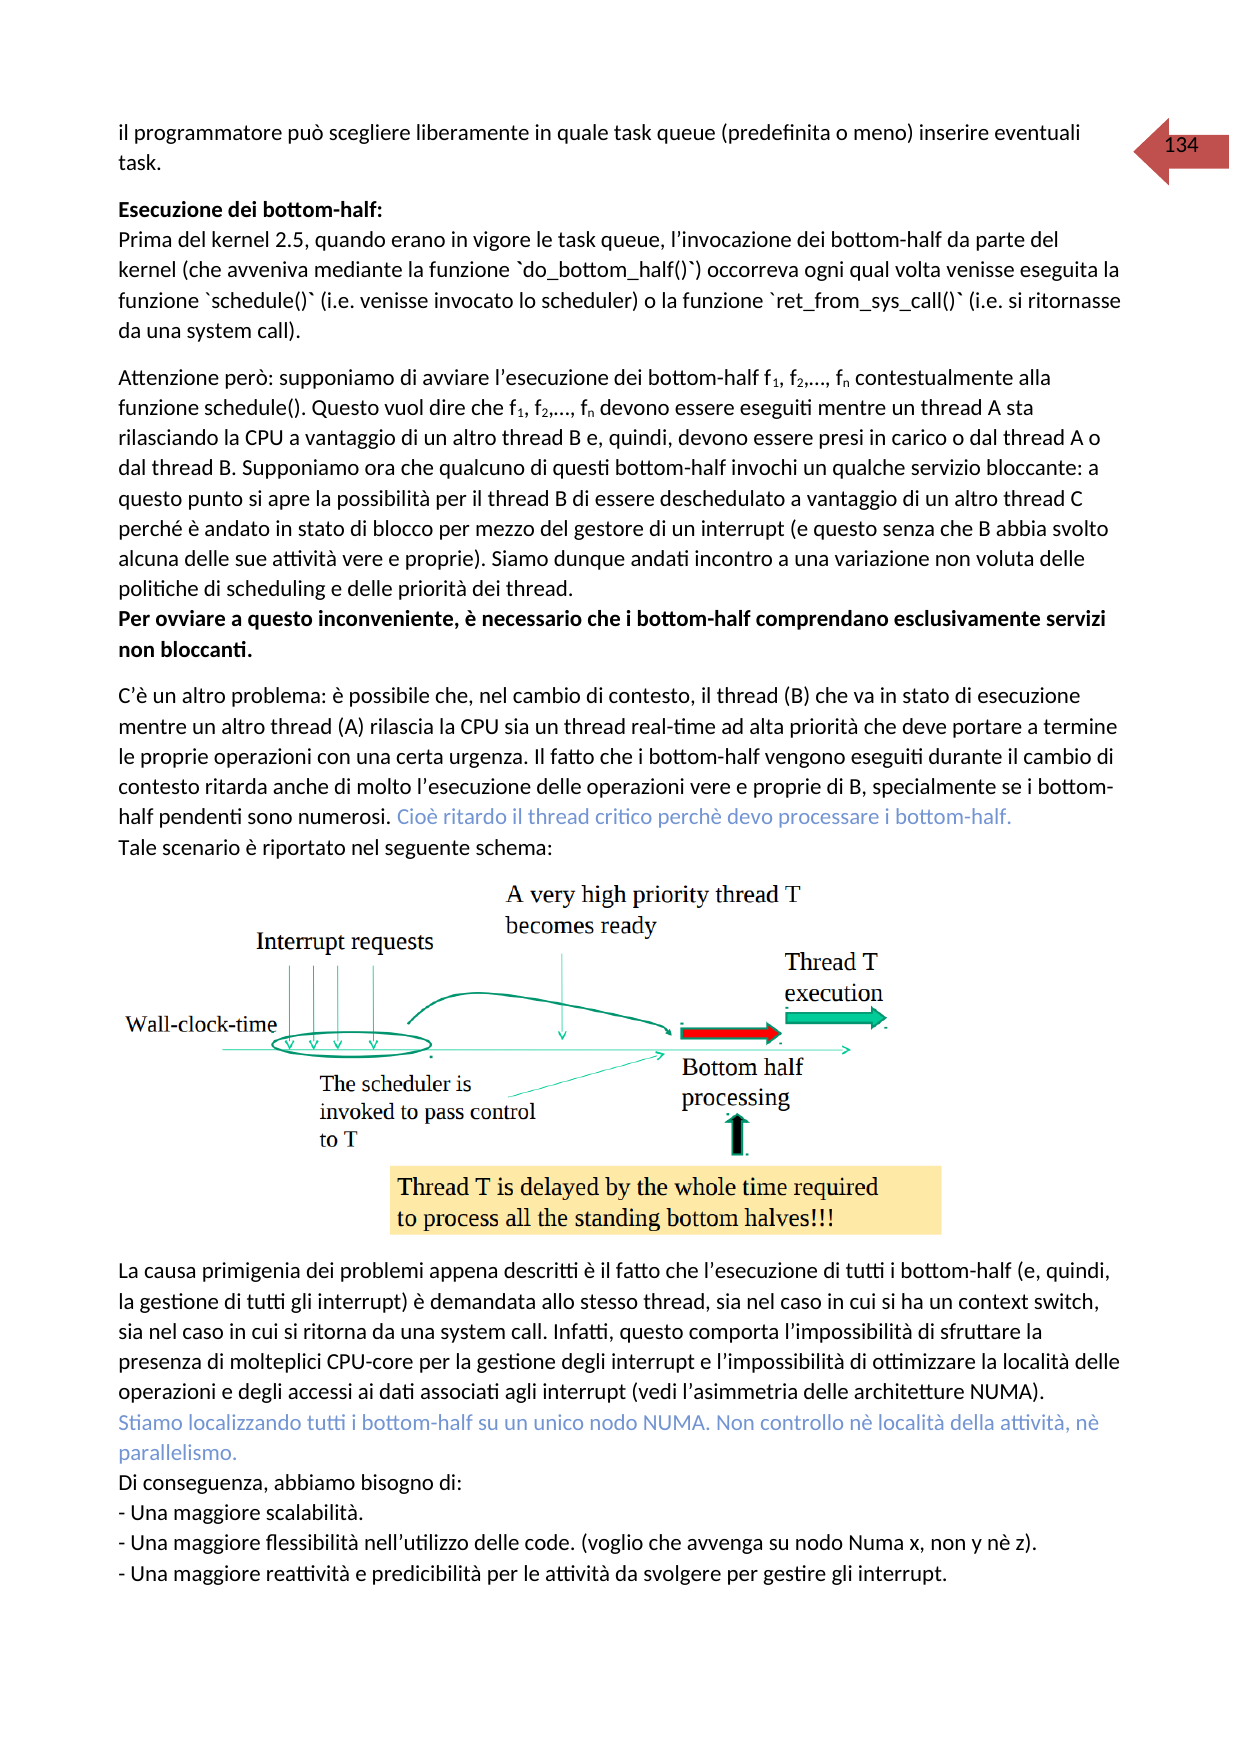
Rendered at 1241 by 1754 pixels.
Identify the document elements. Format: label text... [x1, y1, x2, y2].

text Attenzione però: supponiamo di avviare l’esecuzione dei bottom-half f1, f2,…, fn contestualmente alla funzione schedule(). Questo vuol dire che f1, f2,…, fn devono essere eseguiti mentre un thread A sta rilasciando la CPU a vantaggio di un altro thread B e, quindi, devono essere presi in carico o dal thread A o dal thread B. Supponiamo ora che qualcuno di questi bottom-half invochi un qualche servizio bloccante: a questo punto si apre la possibilità per il thread B di essere deschedulato a vantaggio di un altro thread C perché è andato in stato di blocco per mezzo del gestore di un interrupt (e questo senza che B abbia svolto alcuna delle sue attività vere e proprie). Siamo dunque andati incontro a una variazione non voluta delle politiche di scheduling e delle priorità dei thread. Per ovviare a questo inconveniente, è necessario che i bottom-half comprendano esclusivamente servizi non bloccanti. [118, 363, 1122, 663]
text La causa primigenia dei problemi appena descritti è il fatto che l’esecuzione di tutti i bottom-half (e, quindi, la gestione di tutti gli interrupt) è demandata allo stesso thread, sia nel caso in cui si ha un context switch, sia nel caso in cui si ritorna da una system call. Infatti, questo comporta l’impossibilità di sfruttare la presenza di molteplici CPU-core per la gestione degli interrupt e l’impossibilità di ottimizzare la località delle operazioni e degli accessi ai dati associati agli interrupt (vedi l’asimmetria delle architetture NUMA). Stiamo localizzando tutti i bottom-half su un unico nodo NUMA. Non controllo nè località della attività, nè parallelismo. Di conseguenza, abbiamo bisogno di: - Una maggiore scalabilità. - Una maggiore flessibilità nell’utilizzo delle code. (voglio che avvenga su nodo Numa x, non y nè z). - Una maggiore reattività e predicibilità per le attività da svolgere per gestire gli interrupt. [118, 1257, 1122, 1587]
text C’è un altro problema: è possibile che, nel cambio di contesto, il thread (B) che va in stato di esecuzione mentre un altro thread (A) rilascia la CPU sia un thread real-time ad alta priorità che deve portare a termine le proprie operazioni con una certa urgenza. Il fatto che i bottom-half vengono eseguiti durante il cambio di contesto ritarda anche di molto l’esecuzione delle operazioni vere e proprie di B, specialmente se i bottom-half pendenti sono numerosi. Cioè ritardo il thread critico perchè devo processare i bottom-half. Tale scenario è riportato nel seguente schema: [118, 682, 1122, 861]
text Esecuzione dei bottom-half: Prima del kernel 2.5, quando erano in vigore le task queue, l’invocazione dei bottom-half da parte del kernel (che avveniva mediante la funzione `do_bottom_half()`) occorreva ogni qual volta venisse eseguita la funzione `schedule()` (i.e. venisse invocato lo scheduler) o la funzione `ret_from_sys_call()` (i.e. si ritornasse da una system call). [118, 195, 1122, 344]
picture [118, 879, 945, 1238]
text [118, 118, 1122, 176]
